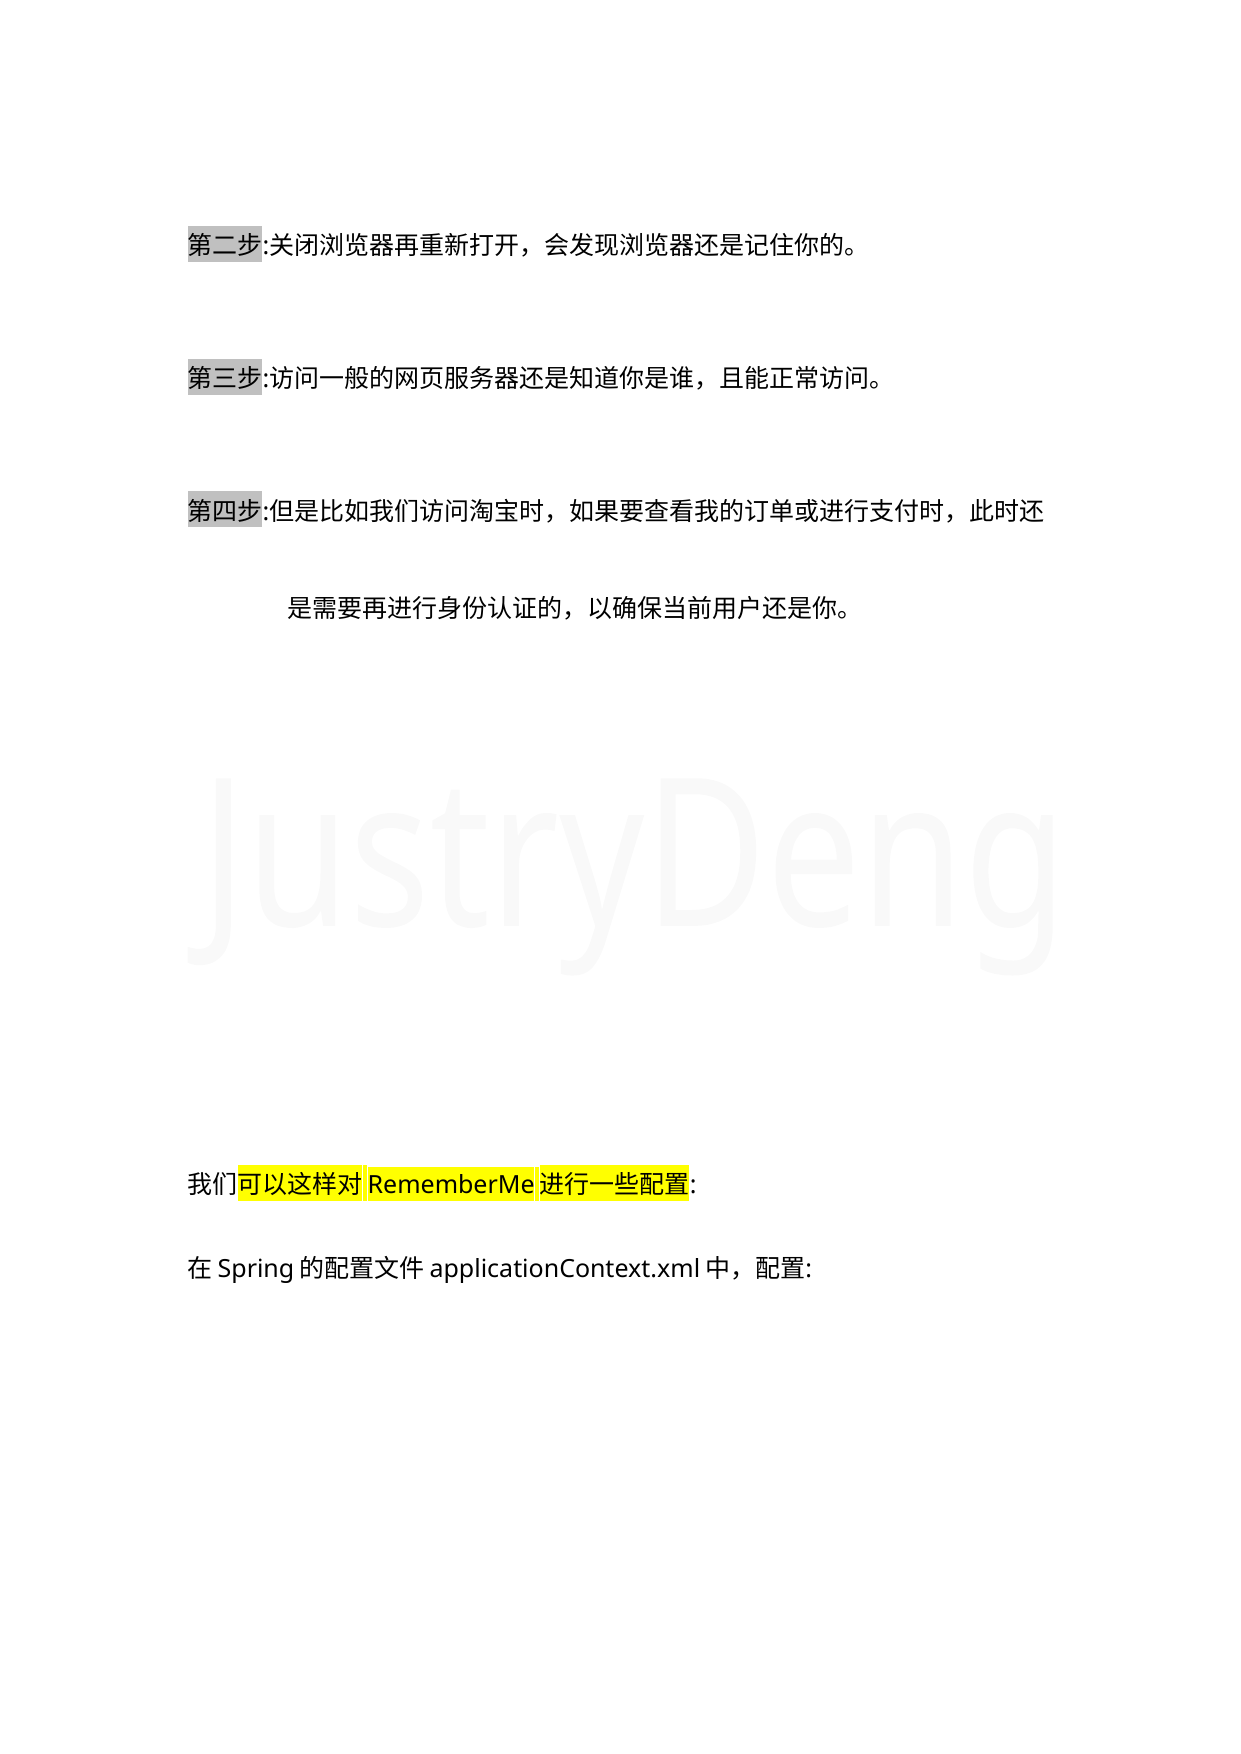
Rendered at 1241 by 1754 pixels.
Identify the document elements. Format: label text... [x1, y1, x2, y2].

list 第二步:关闭浏览器再重新打开，会发现浏览器还是记住你的。 [187, 211, 1053, 276]
list 第三步:访问一般的网页服务器还是知道你是谁，且能正常访问。 [187, 344, 1053, 409]
list 第四步:但是比如我们访问淘宝时，如果要查看我的订单或进行支付时，此时还是需要再进行身份认证的，以确保当前用户还是你。 [187, 477, 1053, 639]
list 在Spring的配置文件applicationContext.xml中，配置: [187, 1234, 1053, 1299]
list 我们可以这样对RememberMe进行一些配置: [187, 1151, 1053, 1216]
